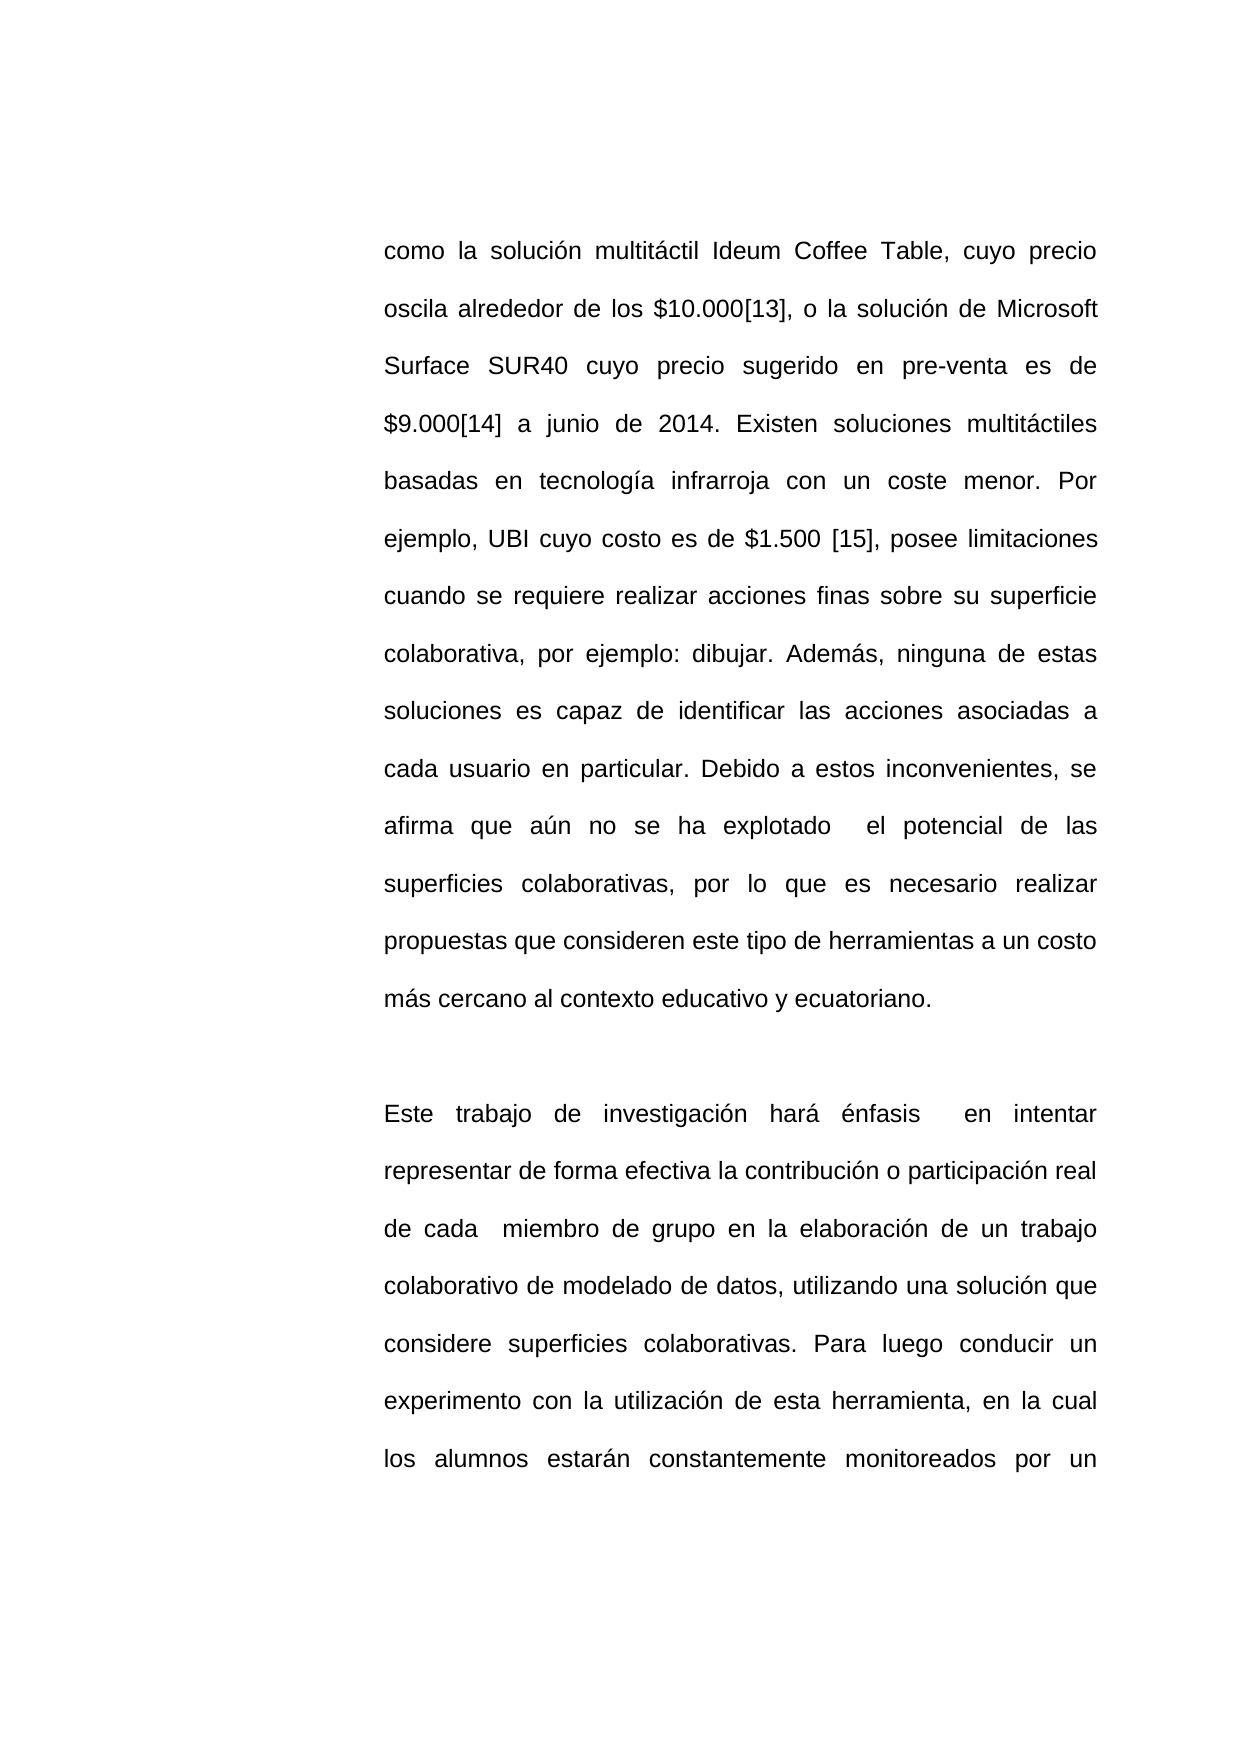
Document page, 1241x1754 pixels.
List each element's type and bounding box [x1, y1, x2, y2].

text [384, 1099, 1098, 1472]
text [384, 236, 1098, 1012]
